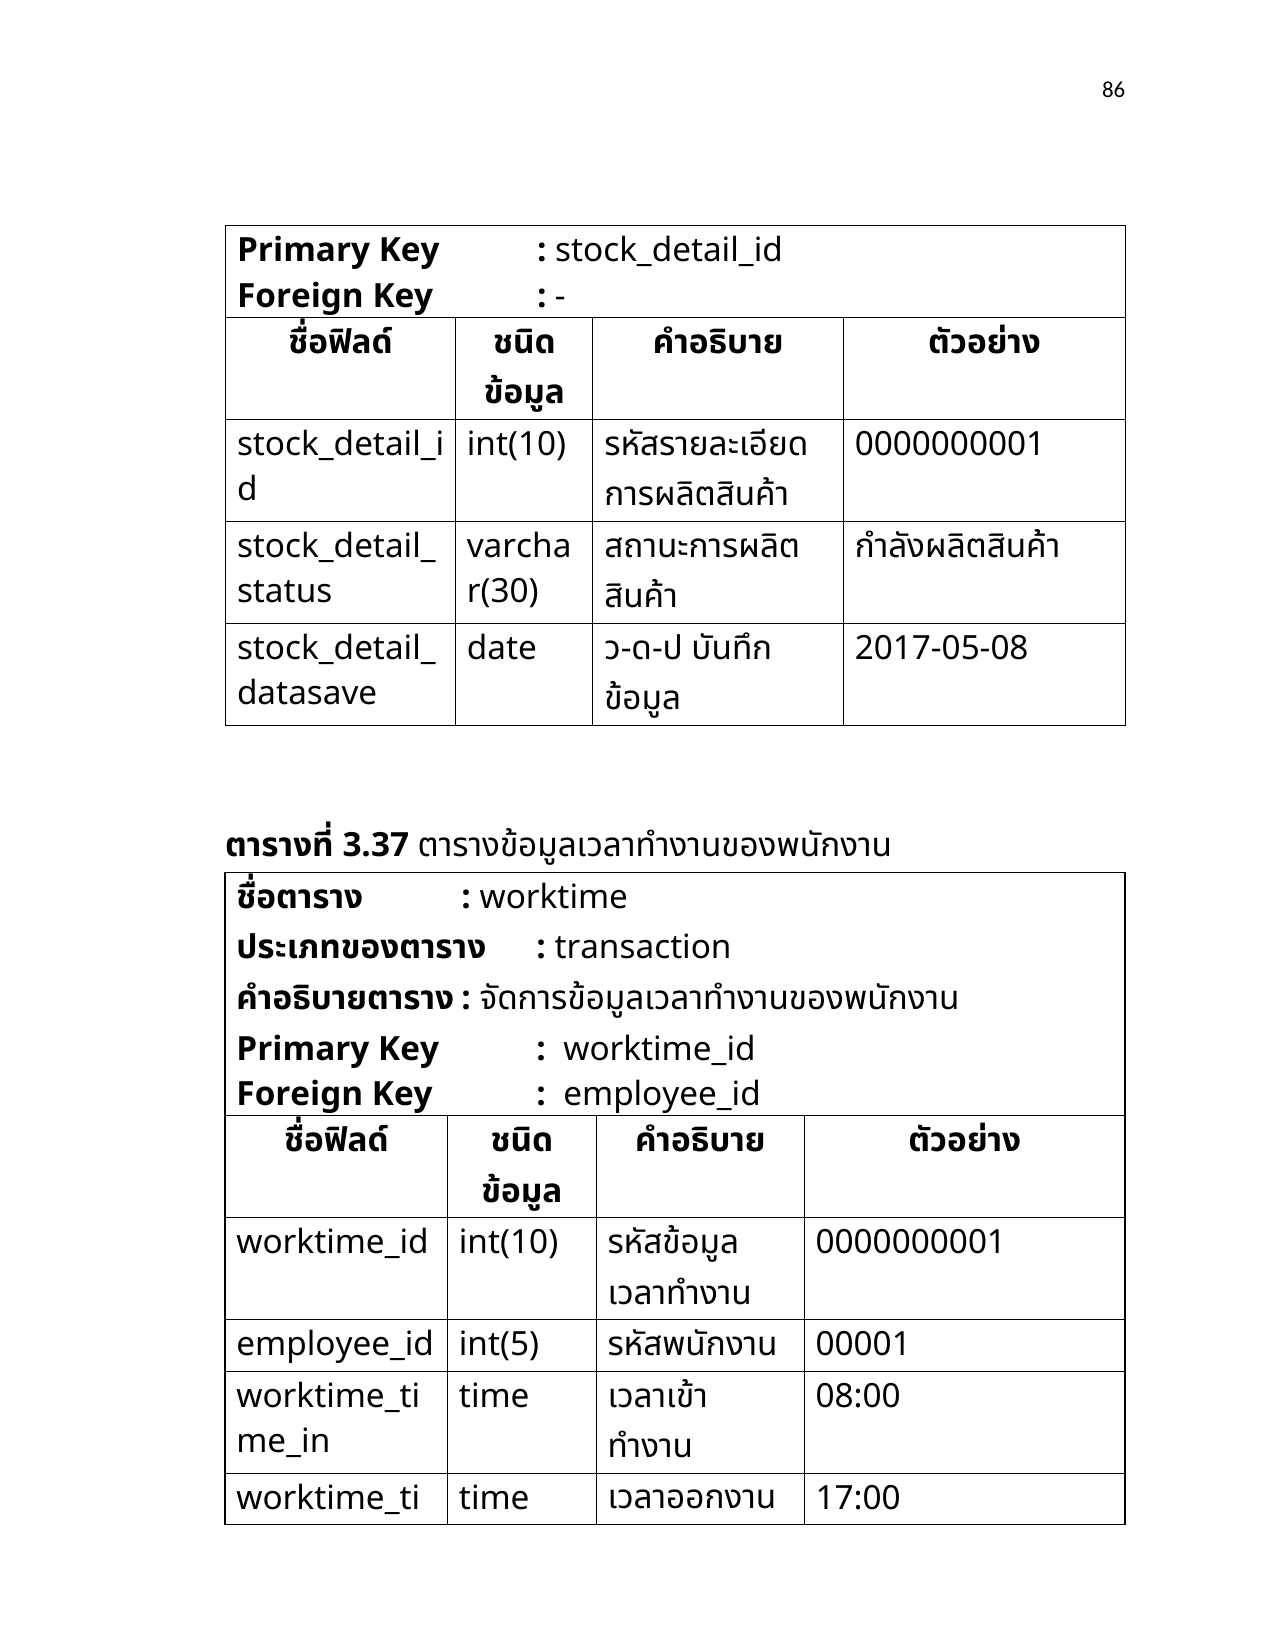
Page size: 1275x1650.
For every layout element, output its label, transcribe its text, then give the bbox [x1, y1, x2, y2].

table_cell stock_detail_status [226, 522, 455, 622]
table_cell worktime_id [226, 1218, 447, 1319]
table_cell รหัสข้อมูลเวลาทำงาน [597, 1218, 804, 1319]
table_cell 08:00 [805, 1372, 1124, 1472]
table_cell time [448, 1372, 596, 1472]
table_cell int(5) [448, 1320, 596, 1371]
table_cell เวลาเข้าทำงาน [597, 1372, 804, 1472]
table_cell คำอธิบาย [593, 318, 843, 419]
table_cell ชนิดข้อมูล [456, 318, 592, 419]
table_cell ชื่อฟิลด์ [226, 1116, 447, 1217]
table_cell 17:00 [805, 1474, 1124, 1524]
table_cell worktime_time_out [226, 1474, 447, 1524]
table_cell กำลังผลิตสินค้า [844, 522, 1125, 622]
table_header ชื่อตาราง : worktime ประเภทของตาราง : transaction คำอธิบายตาราง : จัดการข้อมูลเวลาทำงานของพนักงาน Primary Key : worktime_id Foreign Key : employee_id [226, 873, 1124, 1115]
table_cell int(10) [448, 1218, 596, 1319]
text ตารางที่ 3.37 ตารางข้อมูลเวลาทำงานของพนักงาน [225, 821, 1125, 872]
table_cell employee_id [226, 1320, 447, 1371]
table_cell stock_detail_id [226, 420, 455, 521]
table_cell สถานะการผลิตสินค้า [593, 522, 843, 622]
table_cell ชื่อฟิลด์ [226, 318, 455, 419]
table_cell ว-ด-ป บันทึกข้อมูล [593, 624, 843, 724]
table_cell 2017-05-08 [844, 624, 1125, 724]
table_cell worktime_time_in [226, 1372, 447, 1472]
table_cell varchar(30) [456, 522, 592, 622]
table_cell รหัสรายละเอียดการผลิตสินค้า [593, 420, 843, 521]
table_cell stock_detail_datasave [226, 624, 455, 724]
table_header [226, 226, 1125, 317]
table_cell เวลาออกงาน [597, 1474, 804, 1524]
table_cell int(10) [456, 420, 592, 521]
table_cell คำอธิบาย [597, 1116, 804, 1217]
table_cell time [448, 1474, 596, 1524]
table_cell date [456, 624, 592, 724]
table_cell ตัวอย่าง [844, 318, 1125, 419]
table_cell 0000000001 [805, 1218, 1124, 1319]
table_cell รหัสพนักงาน [597, 1320, 804, 1371]
table_cell ตัวอย่าง [805, 1116, 1124, 1217]
table_cell 0000000001 [844, 420, 1125, 521]
table_cell 00001 [805, 1320, 1124, 1371]
table_cell ชนิดข้อมูล [448, 1116, 596, 1217]
